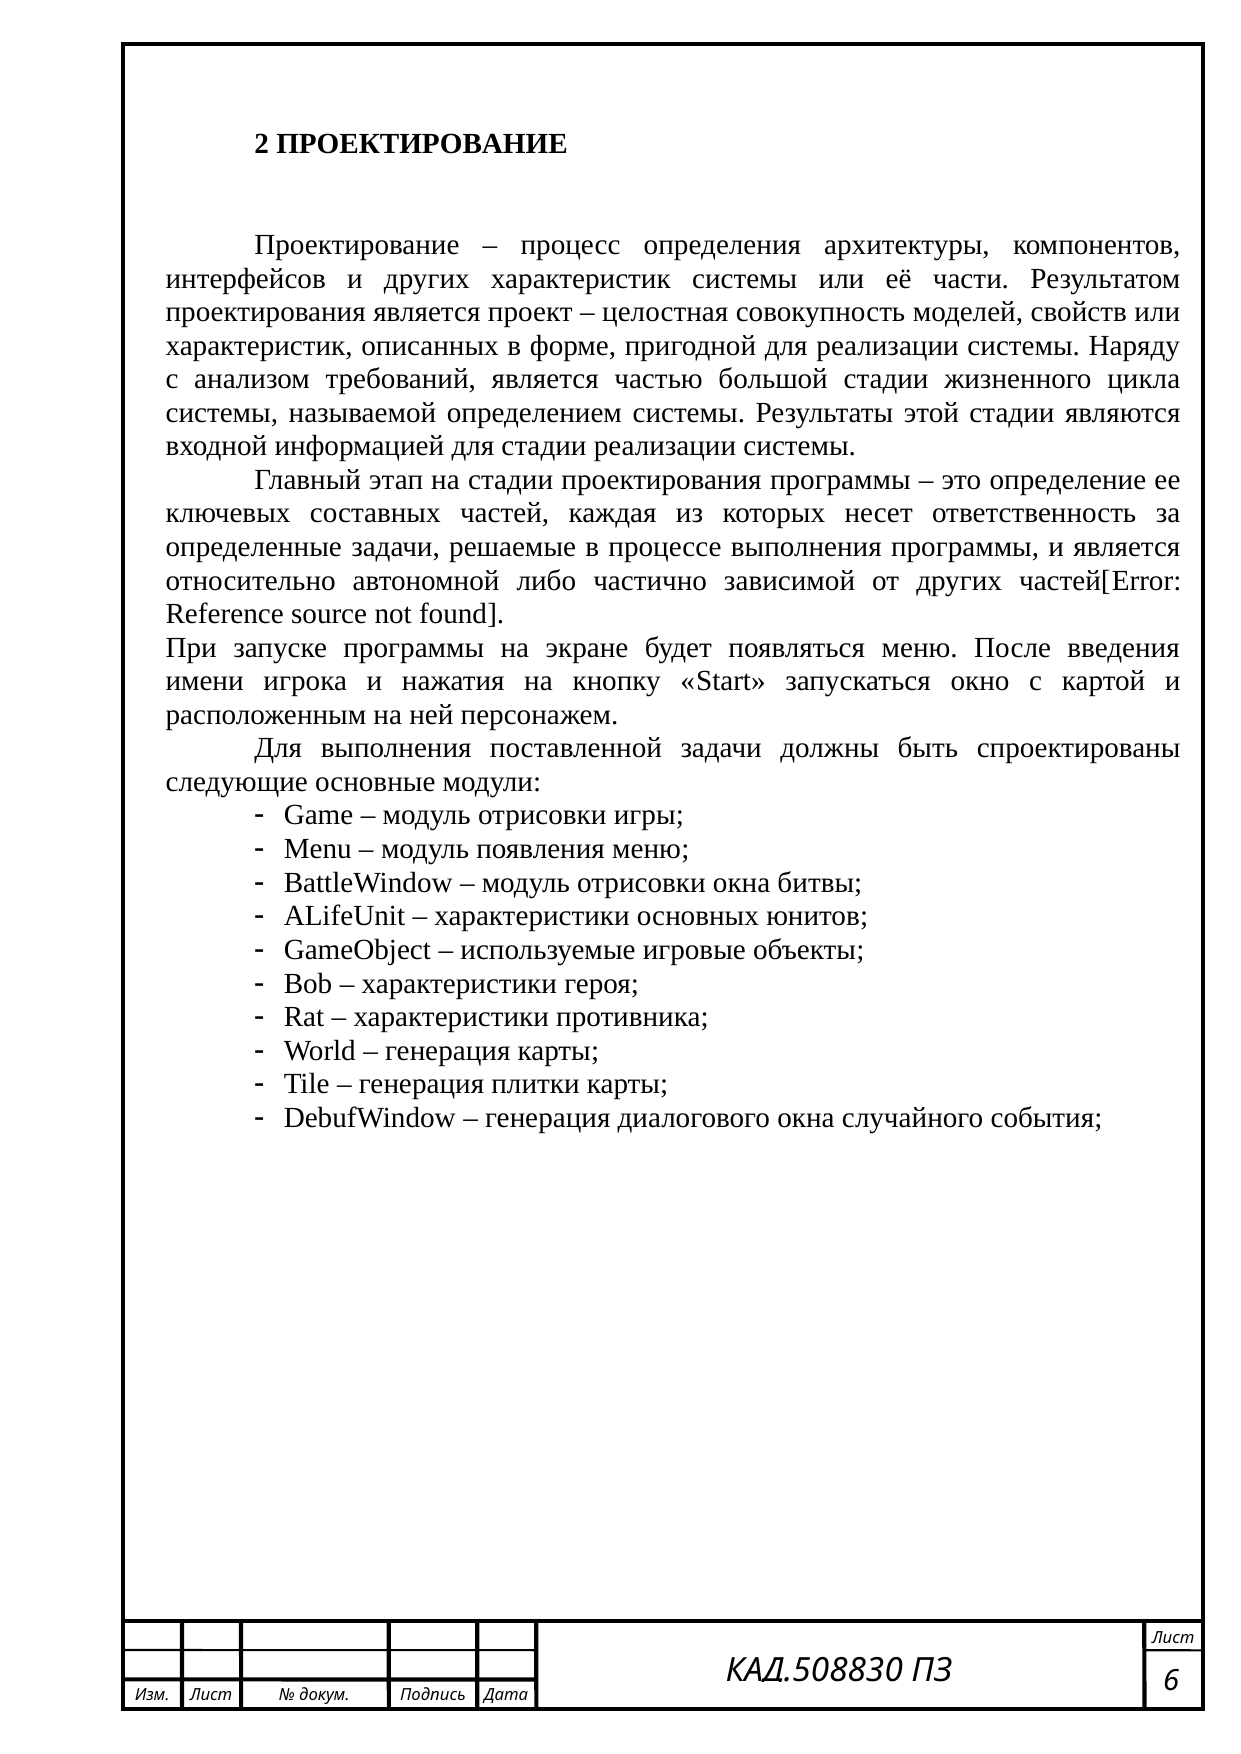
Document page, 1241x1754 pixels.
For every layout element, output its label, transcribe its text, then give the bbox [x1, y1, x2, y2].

list World – генерация карты; [165, 1033, 1181, 1067]
list Game – модуль отрисовки игры; [165, 797, 1181, 831]
text Проектирование – процесс определения архитектуры, компонентов, интерфейсов и других характеристик системы или её части. Результатом проектирования является проект – целостная совокупность моделей, свойств или характеристик, описанных в форме, пригодной для реализации системы. Наряду с анализом требований, является частью большой стадии жизненного цикла системы, называемой определением системы. Результаты этой стадии являются входной информацией для стадии реализации системы. [165, 227, 1181, 462]
subtitle 2 Проектирование [165, 127, 1181, 160]
list ALifeUnit – характеристики основных юнитов; [165, 898, 1181, 932]
list BattleWindow – модуль отрисовки окна битвы; [165, 865, 1181, 898]
list Tile – генерация плитки карты; [165, 1067, 1181, 1100]
text Для выполнения поставленной задачи должны быть спроектированы следующие основные модули: [165, 730, 1181, 797]
text При запуске программы на экране будет появляться меню. После введения имени игрока и нажатия на кнопку «Start» запускаться окно с картой и расположенным на ней персонажем. [165, 630, 1181, 730]
list Bob – характеристики героя; [165, 966, 1181, 999]
list Rat – характеристики противника; [165, 999, 1181, 1033]
list DebufWindow – генерация диалогового окна случайного события; [165, 1100, 1181, 1134]
list GameObject – используемые игровые объекты; [165, 932, 1181, 966]
list Menu – модуль появления меню; [165, 831, 1181, 865]
